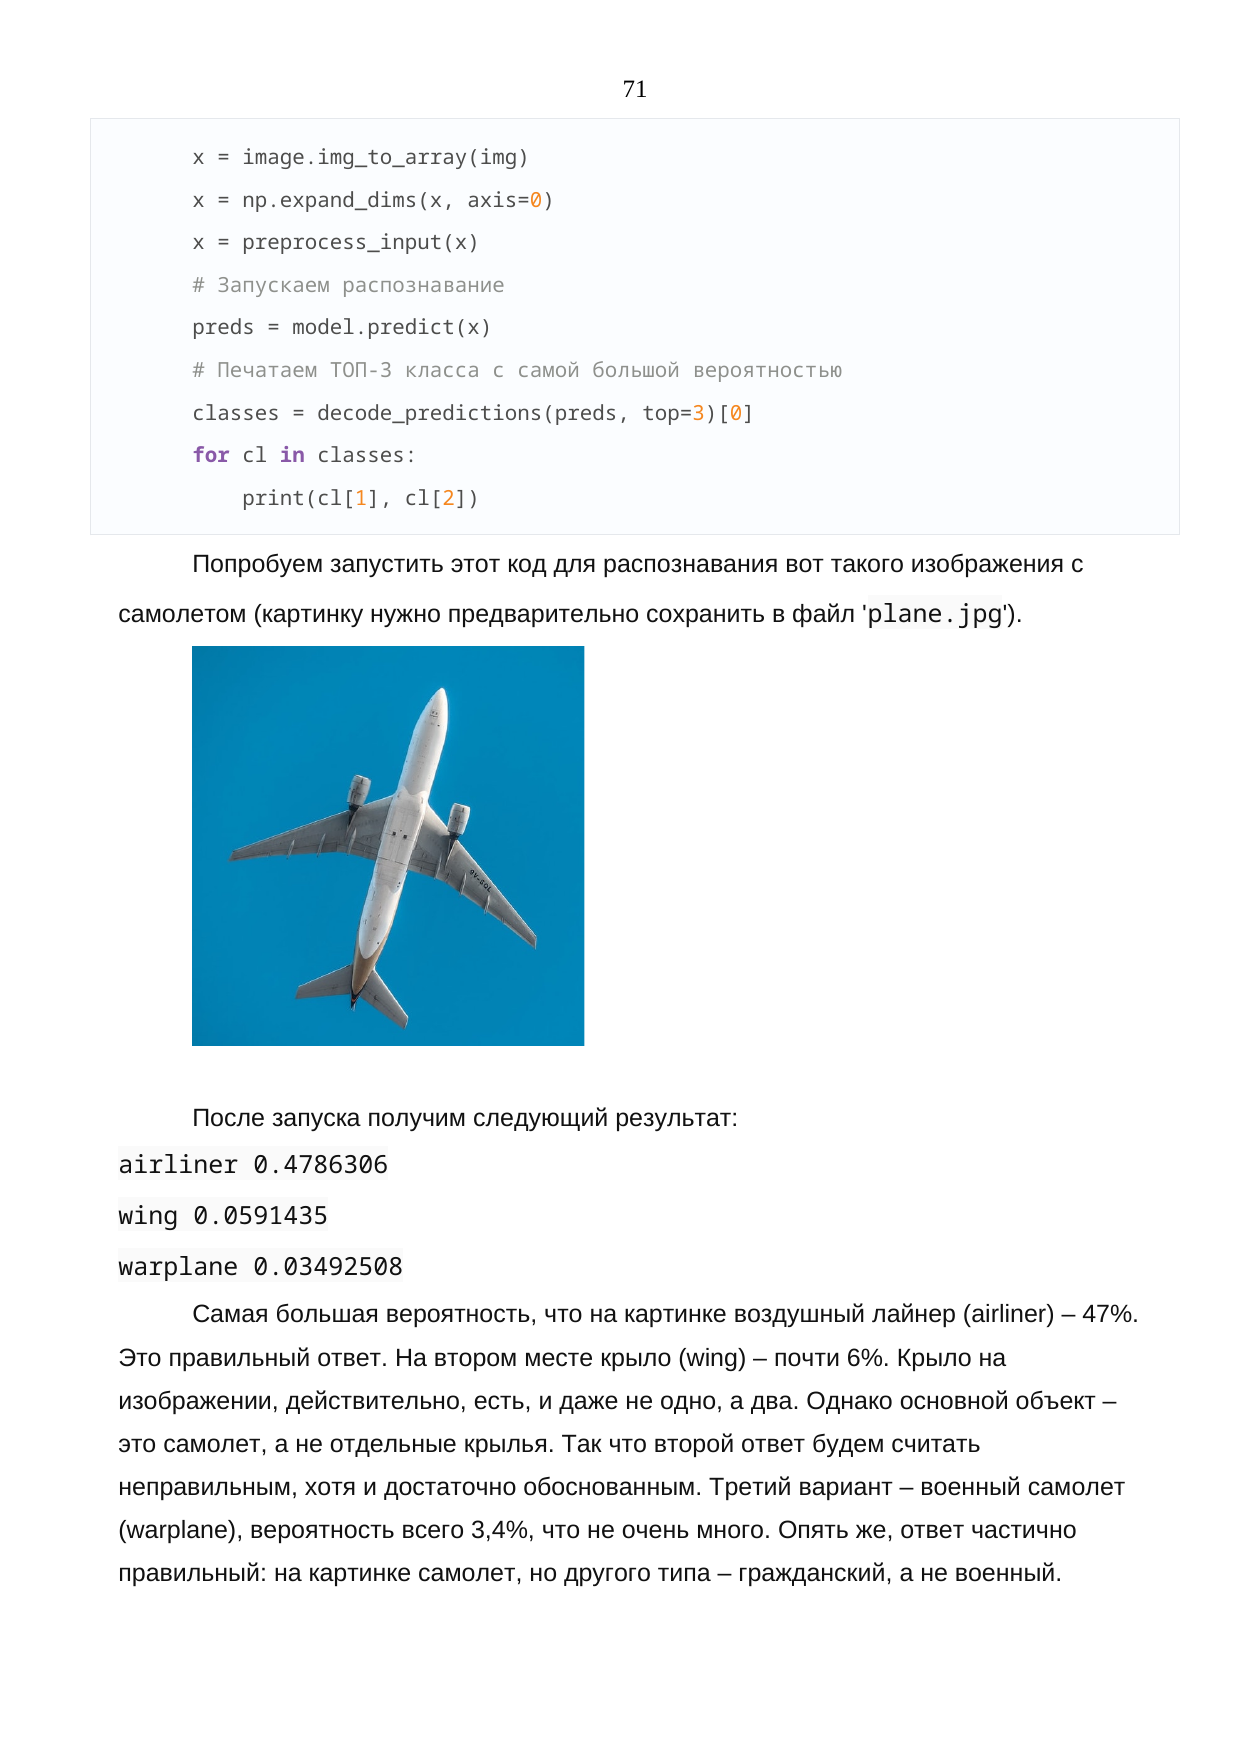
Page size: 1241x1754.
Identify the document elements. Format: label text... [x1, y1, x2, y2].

text preds = model.predict(x) [91, 288, 1179, 331]
text classes = decode_predictions(preds, top=3)[0] [91, 374, 1179, 416]
text for cl in classes: [91, 416, 1179, 459]
picture [228, 687, 537, 1029]
text print(cl[1], cl[2]) [91, 459, 1179, 534]
text x = preprocess_input(x) [91, 203, 1179, 246]
text airliner 0.4786306 wing 0.0591435 warplane 0.03492508 [118, 1146, 1152, 1282]
text # Печатаем ТОП-3 класса с самой большой вероятностью [91, 331, 1179, 374]
text x = image.img_to_array(img) [91, 119, 1179, 161]
text Попробуем запустить этот код для распознавания вот такого изображения с самолетом (картинку нужно предварительно сохранить в файл 'plane.jpg'). [118, 549, 1152, 629]
text Самая большая вероятность, что на картинке воздушный лайнер (airliner) – 47%. Это правильный ответ. На втором месте крыло (wing) – почти 6%. Крыло на изображении, действительно, есть, и даже не одно, а два. Однако основной объект – это самолет, а не отдельные крылья. Так что второй ответ будем считать неправильным, хотя и достаточно обоснованным. Третий вариант – военный самолет (warplane), вероятность всего 3,4%, что не очень много. Опять же, ответ частично правильный: на картинке самолет, но другого типа – гражданский, а не военный. [118, 1299, 1152, 1587]
text x = np.expand_dims(x, axis=0) [91, 161, 1179, 203]
text После запуска получим следующий результат: [118, 1103, 1152, 1132]
text # Запускаем распознавание [91, 246, 1179, 288]
